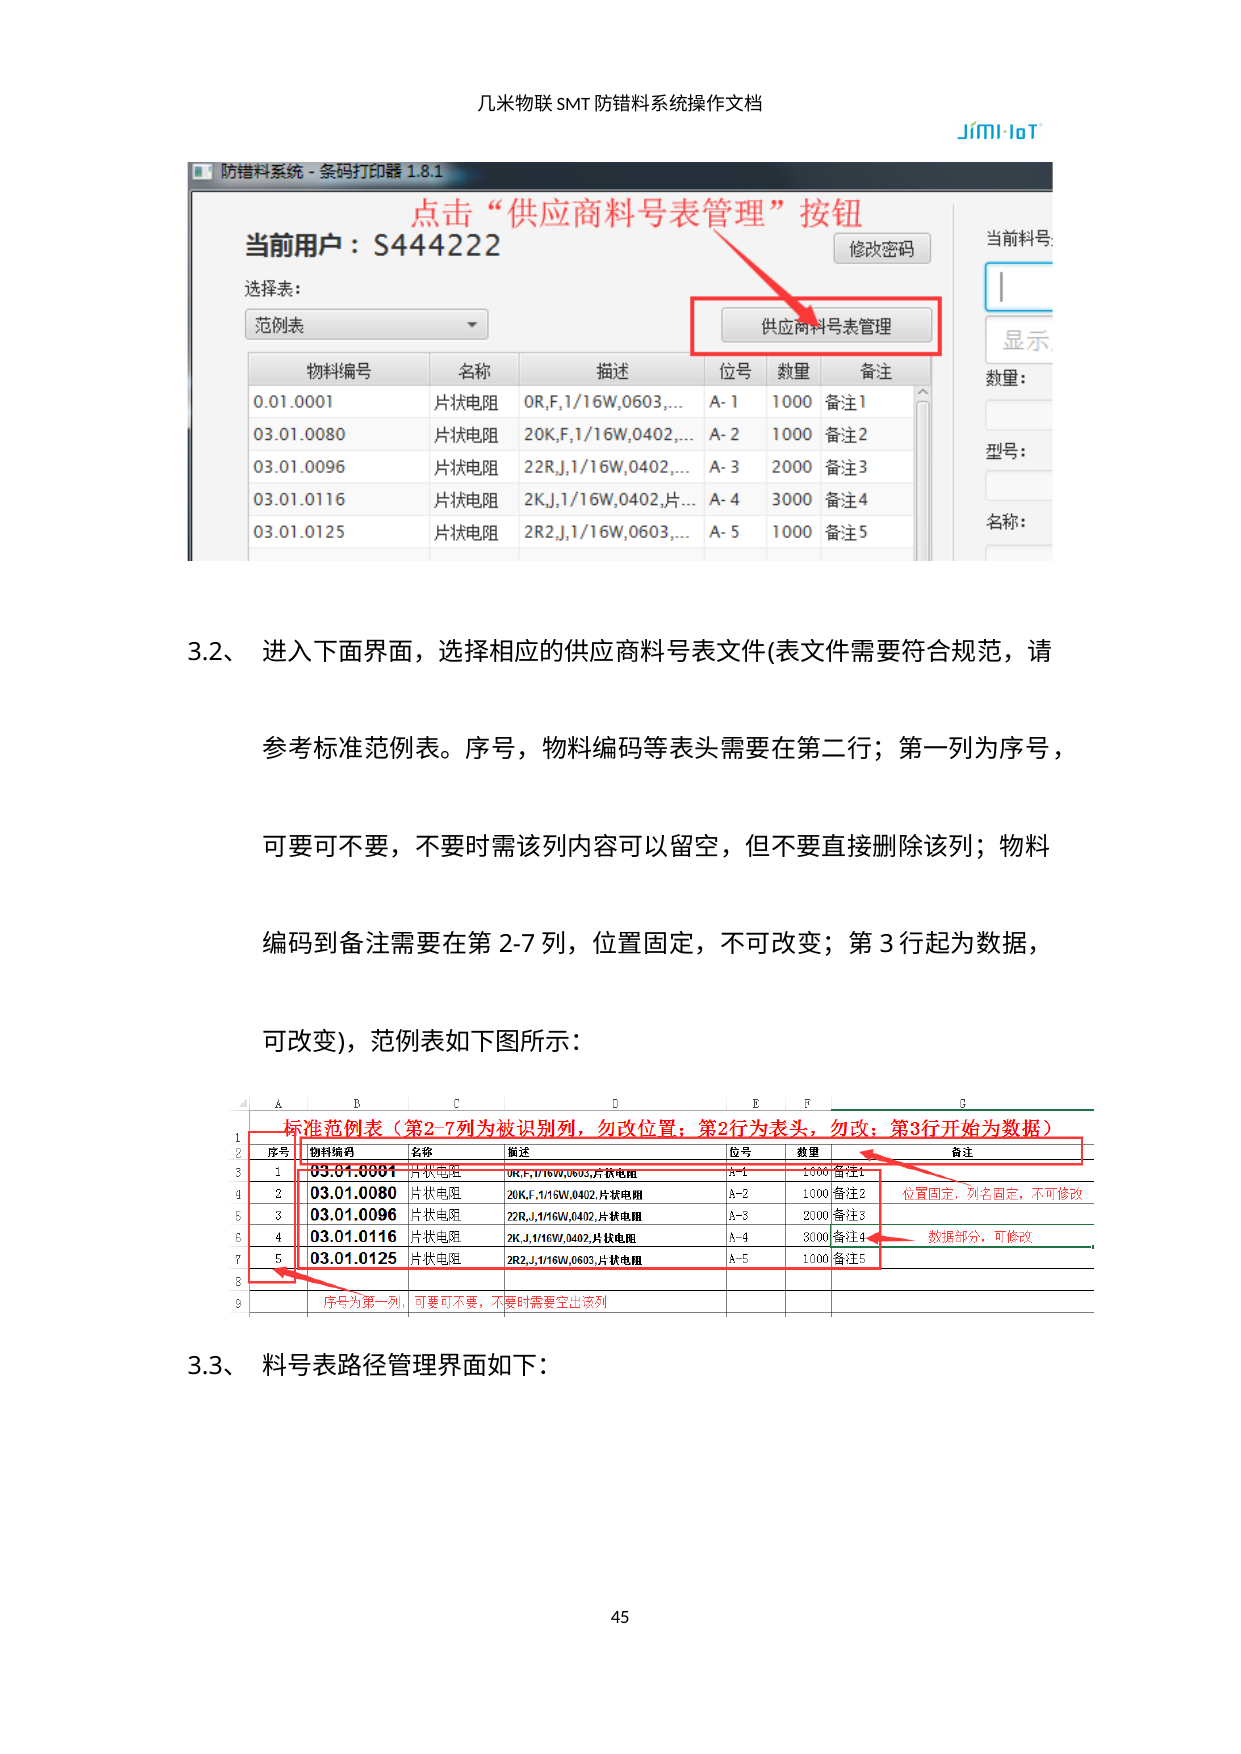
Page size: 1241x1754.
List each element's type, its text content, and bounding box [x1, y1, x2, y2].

picture [187, 162, 1053, 561]
picture [954, 117, 1047, 145]
list 进入下面界面，选择相应的供应商料号表文件(表文件需要符合规范，请参考标准范例表。序号，物料编码等表头需要在第二行；第一列为序号，可要可不要，不要时需该列内容可以留空，但不要直接删除该列；物料编码到备注需要在第2-7列，位置固定，不可改变；第3行起为数据，可改变)，范例表如下图所示： [187, 617, 1053, 1072]
list 料号表路径管理界面如下： [187, 1331, 1053, 1396]
picture [228, 1090, 1094, 1317]
